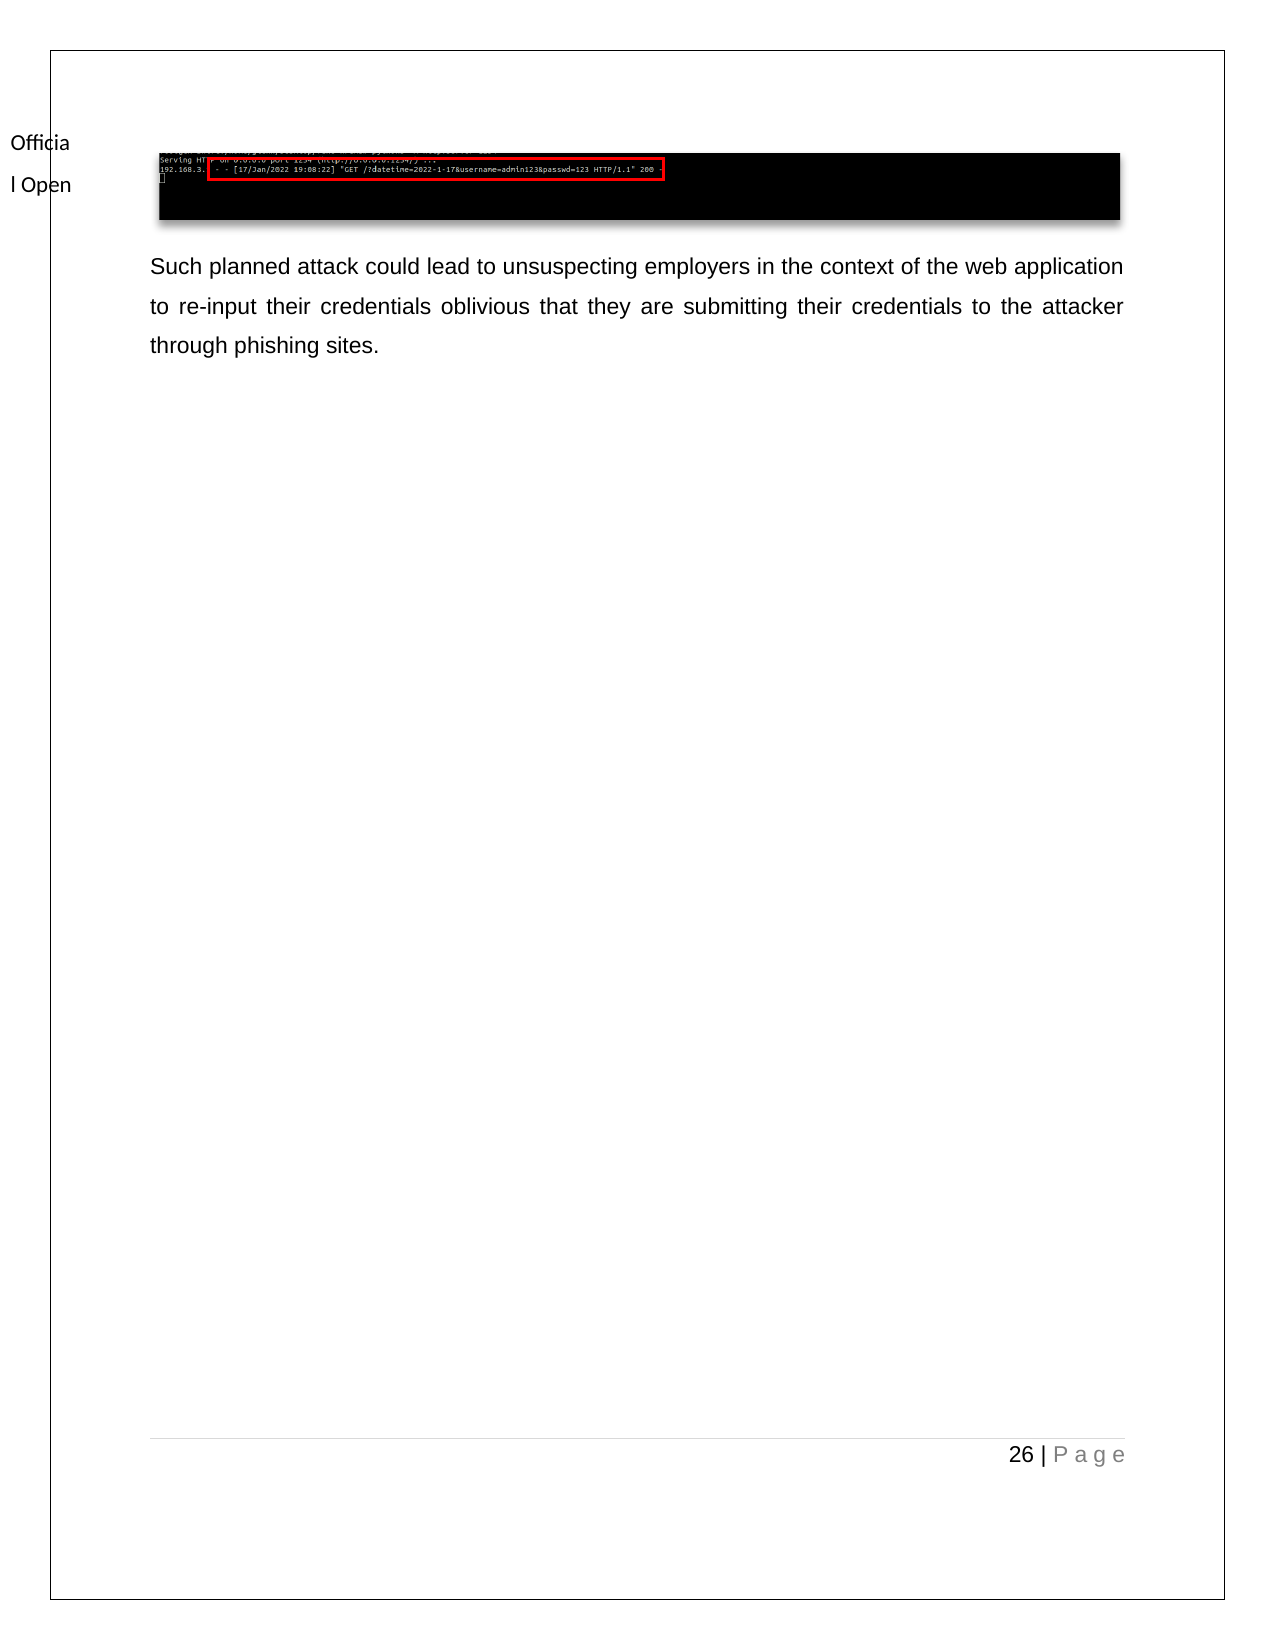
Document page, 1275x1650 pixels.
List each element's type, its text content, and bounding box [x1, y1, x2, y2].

picture [159, 153, 1121, 220]
text Such planned attack could lead to unsuspecting employers in the context of the web application to re-input their credentials oblivious that they are submitting their credentials to the attacker through phishing sites. [150, 253, 1125, 359]
